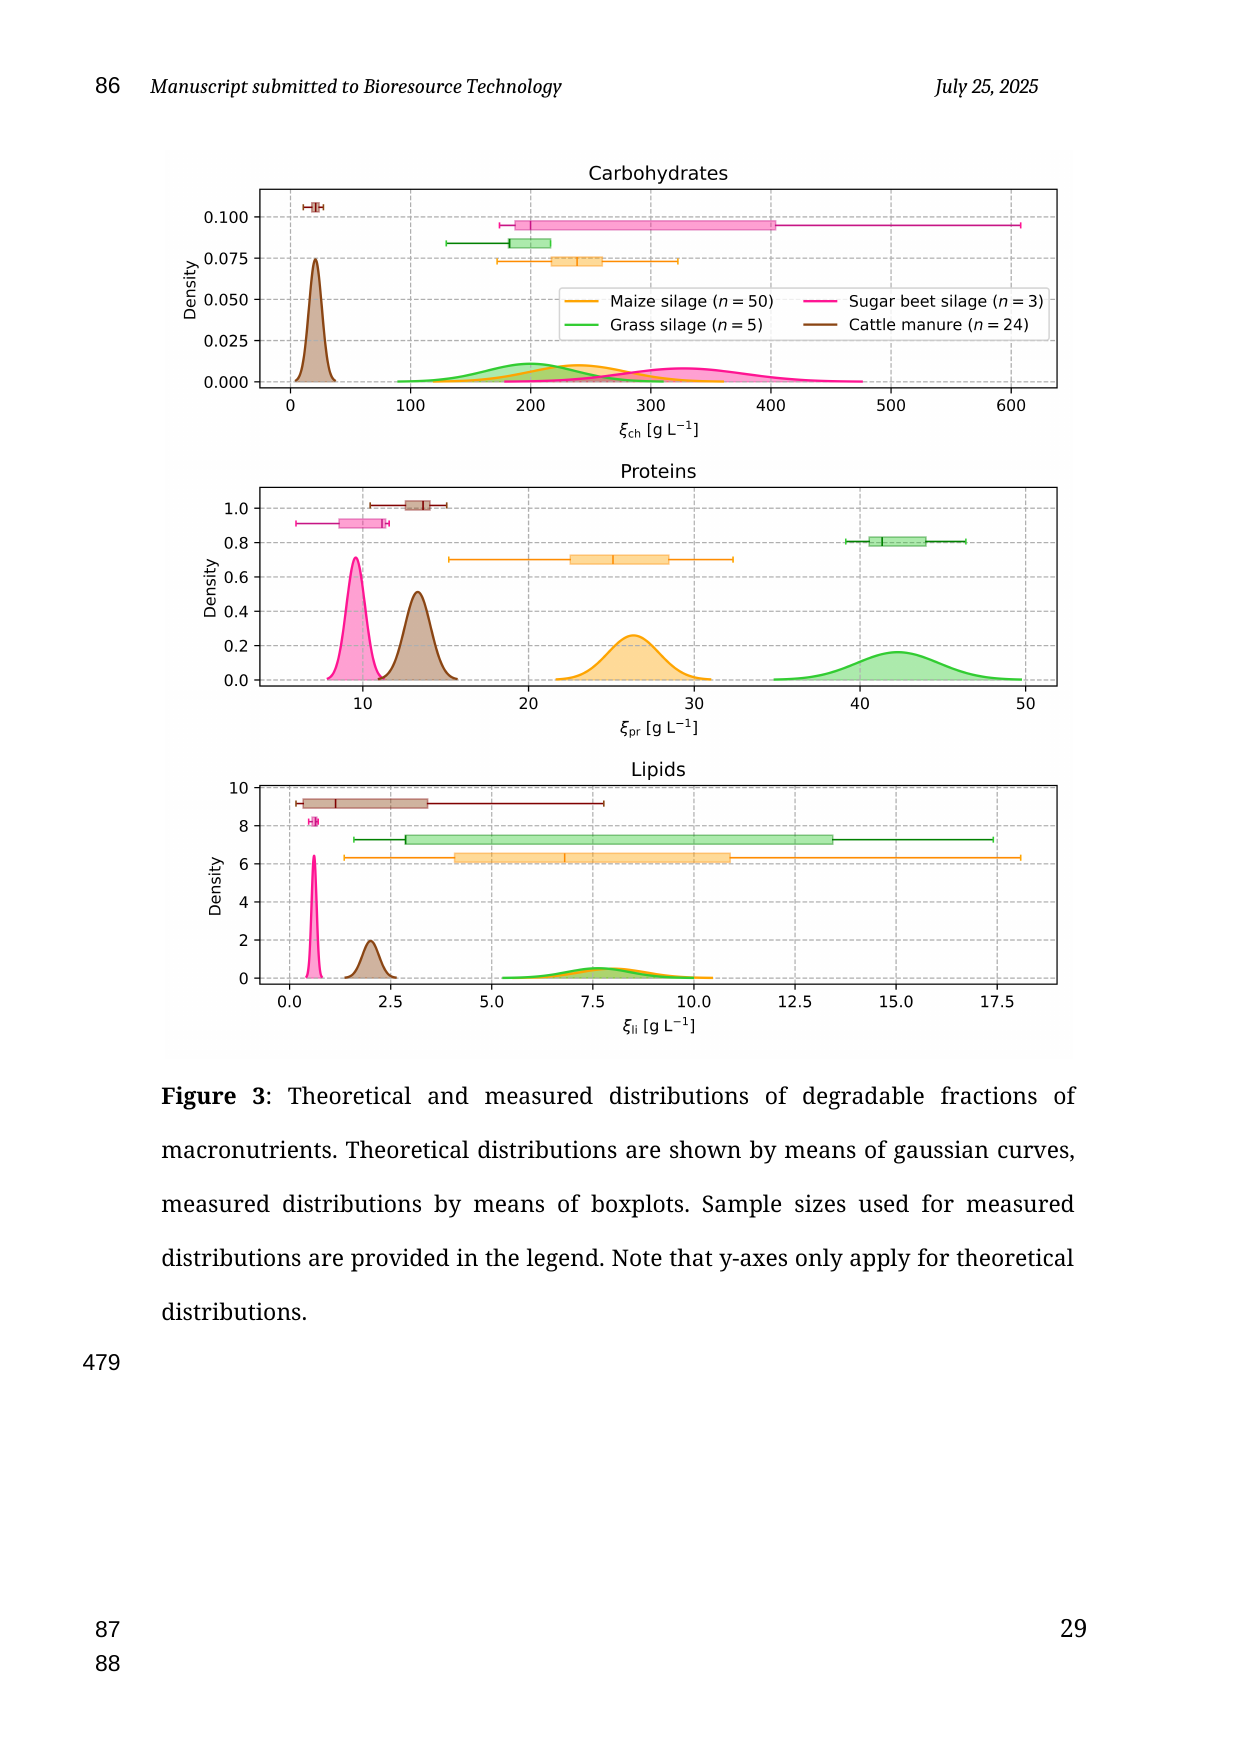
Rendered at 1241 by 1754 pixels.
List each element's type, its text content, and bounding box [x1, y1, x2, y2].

table_cell Figure 3: Theoretical and measured distributions of degradable fractions of macronutrients. Theoretical distributions are shown by means of gaussian curves, measured distributions by means of boxplots. Sample sizes used for measured distributions are provided in the legend. Note that y-axes only apply for theoretical distributions. [150, 1080, 1091, 1349]
picture [164, 150, 1074, 1059]
table_header [150, 150, 1091, 1080]
